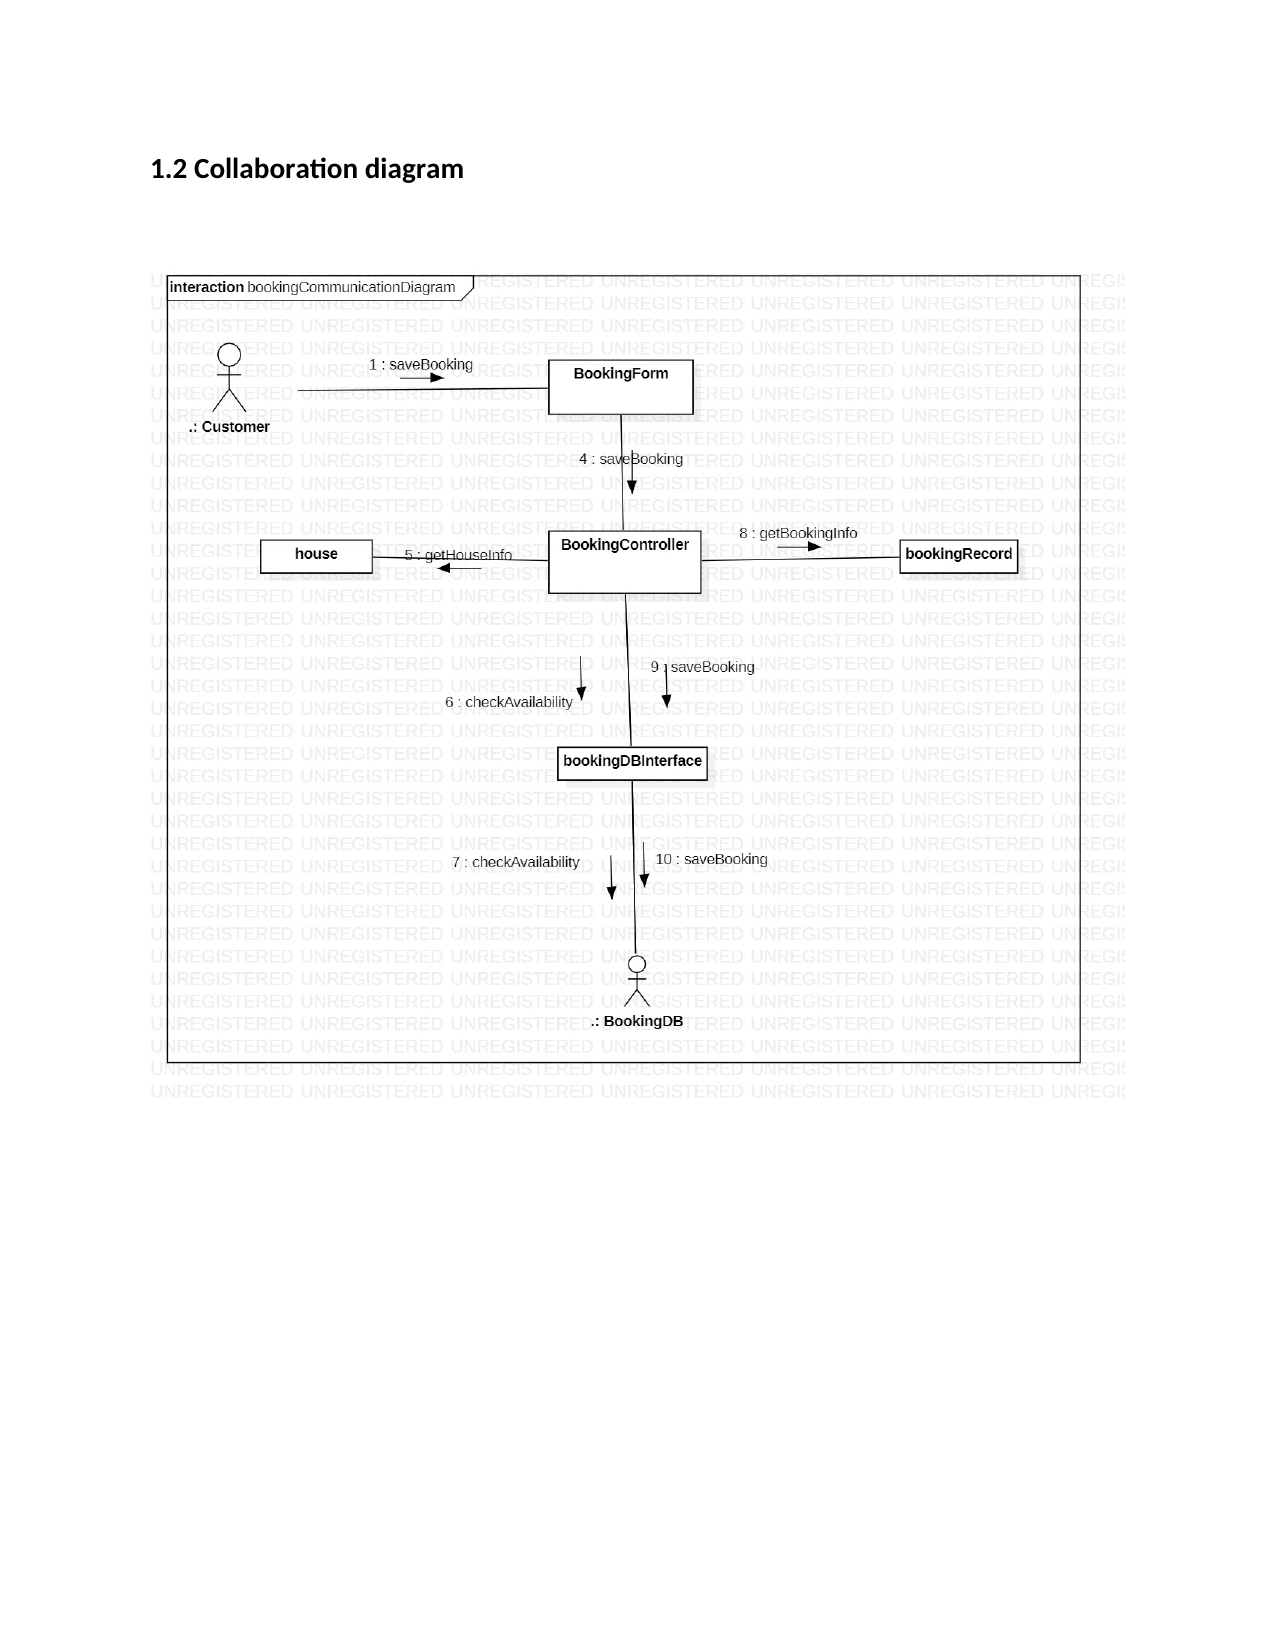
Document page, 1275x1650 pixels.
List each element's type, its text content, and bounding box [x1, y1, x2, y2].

text 1.2 Collaboration diagram [150, 150, 1125, 186]
picture [150, 264, 1125, 1107]
